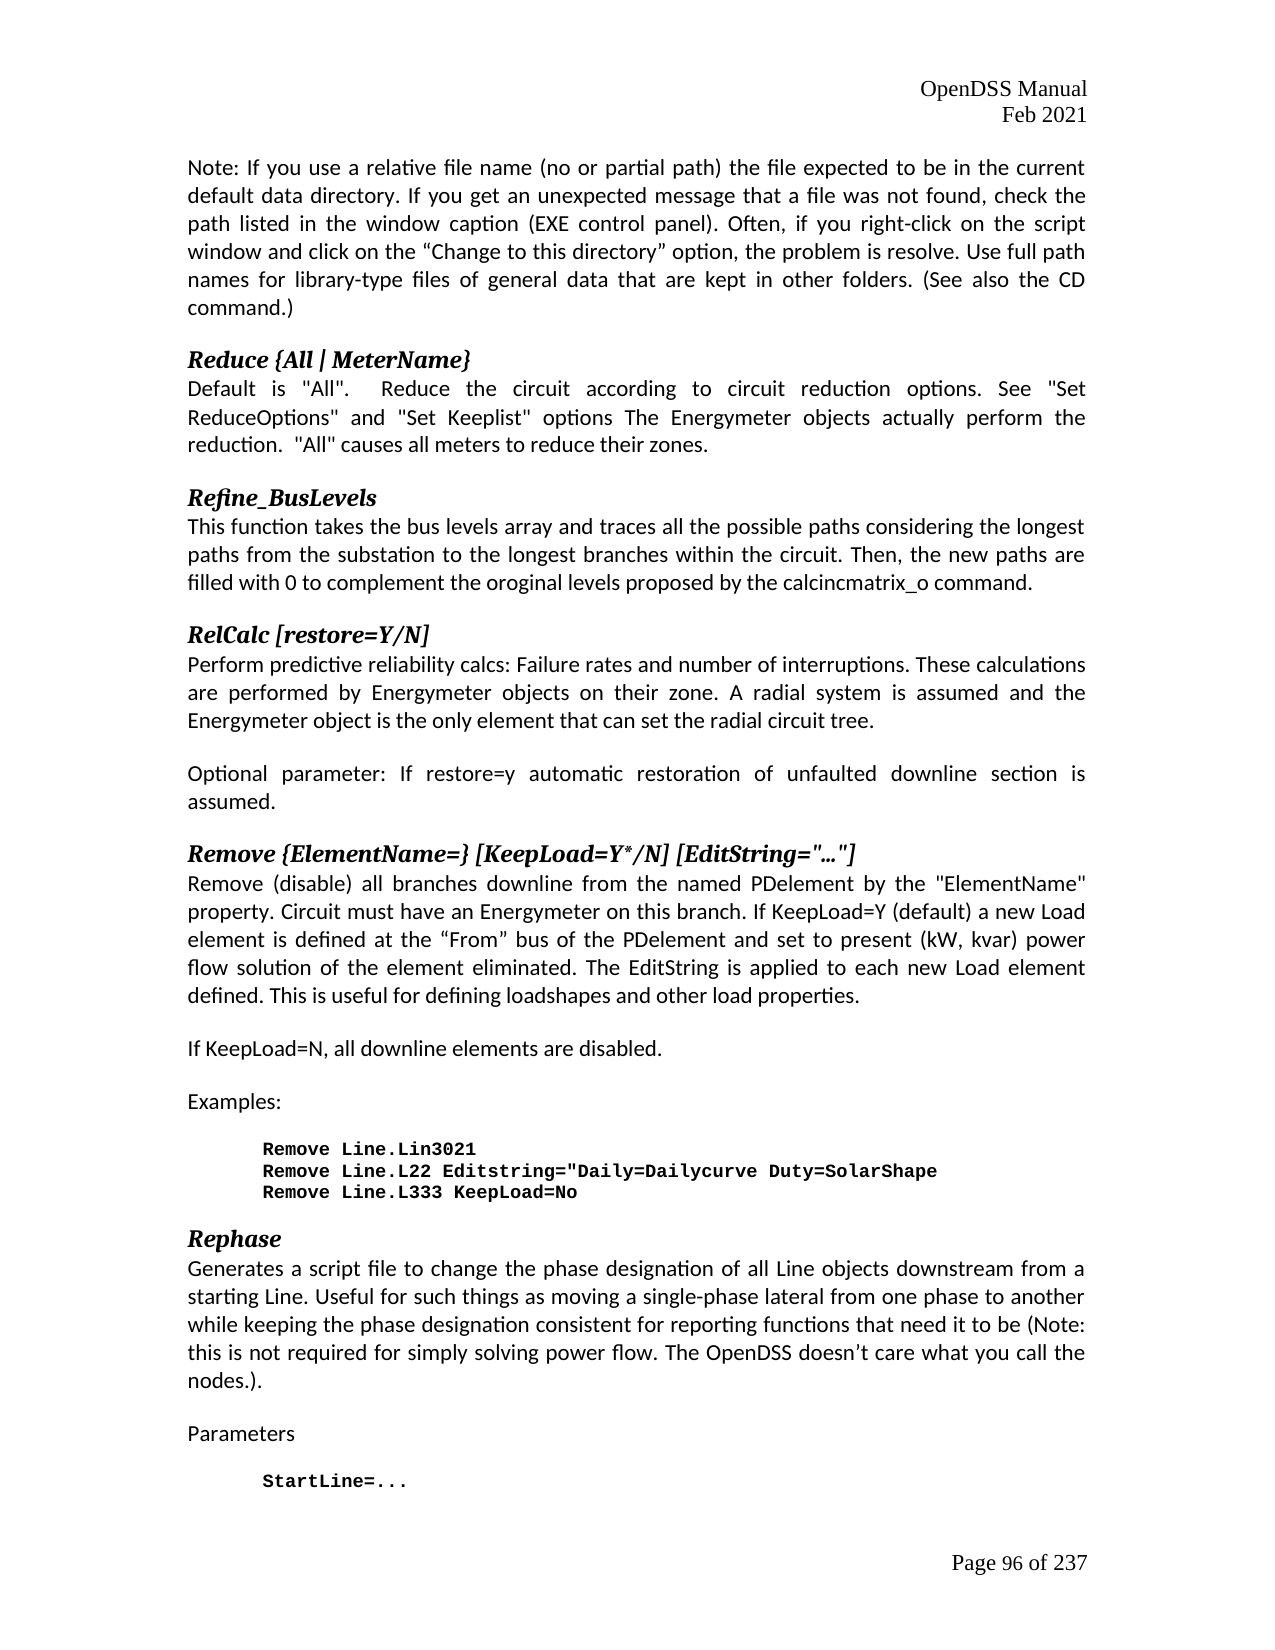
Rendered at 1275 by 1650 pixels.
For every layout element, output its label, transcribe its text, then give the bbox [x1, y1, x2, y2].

text Parameters [187, 1419, 1087, 1447]
text Generates a script file to change the phase designation of all Line objects downstream from a starting Line. Useful for such things as moving a single-phase lateral from one phase to another while keeping the phase designation consistent for reporting functions that need it to be (Note: this is not required for simply solving power flow. The OpenDSS doesn’t care what you call the nodes.). [187, 1254, 1087, 1394]
text Default is "All". Reduce the circuit according to circuit reduction options. See "Set ReduceOptions" and "Set Keeplist" options The Energymeter objects actually perform the reduction. "All" causes all meters to reduce their zones. [187, 374, 1087, 459]
subtitle Remove {ElementName=} [KeepLoad=Y*/N] [EditString="..."] [187, 840, 1087, 869]
subtitle Rephase [187, 1225, 1087, 1254]
text Note: If you use a relative file name (no or partial path) the file expected to be in the current default data directory. If you get an unexpected message that a file was not found, check the path listed in the window caption (EXE control panel). Often, if you right-click on the script window and click on the “Change to this directory” option, the problem is resolve. Use full path names for library-type files of general data that are kept in other folders. (See also the CD command.) [187, 153, 1087, 321]
text This function takes the bus levels array and traces all the possible paths considering the longest paths from the substation to the longest branches within the circuit. Then, the new paths are filled with 0 to complement the oroginal levels proposed by the calcincmatrix_o command. [187, 512, 1087, 596]
text Optional parameter: If restore=y automatic restoration of unfaulted downline section is assumed. [187, 759, 1087, 815]
text Examples: [187, 1087, 1087, 1115]
text Remove Line.L22 Editstring="Daily=Dailycurve Duty=SolarShape [262, 1161, 1087, 1183]
text Remove Line.L333 KeepLoad=No [262, 1183, 1087, 1204]
text StartLine=... [262, 1472, 1087, 1493]
subtitle Refine_BusLevels [187, 484, 1087, 512]
text Perform predictive reliability calcs: Failure rates and number of interruptions. These calculations are performed by Energymeter objects on their zone. A radial system is assumed and the Energymeter object is the only element that can set the radial circuit tree. [187, 650, 1087, 734]
text Remove Line.Lin3021 [262, 1140, 1087, 1161]
text Remove (disable) all branches downline from the named PDelement by the "ElementName" property. Circuit must have an Energymeter on this branch. If KeepLoad=Y (default) a new Load element is defined at the “From” bus of the PDelement and set to present (kW, kvar) power flow solution of the element eliminated. The EditString is applied to each new Load element defined. This is useful for defining loadshapes and other load properties. [187, 869, 1087, 1009]
text If KeepLoad=N, all downline elements are disabled. [187, 1034, 1087, 1062]
subtitle RelCalc [restore=Y/N] [187, 621, 1087, 650]
subtitle Reduce {All | MeterName} [187, 346, 1087, 374]
